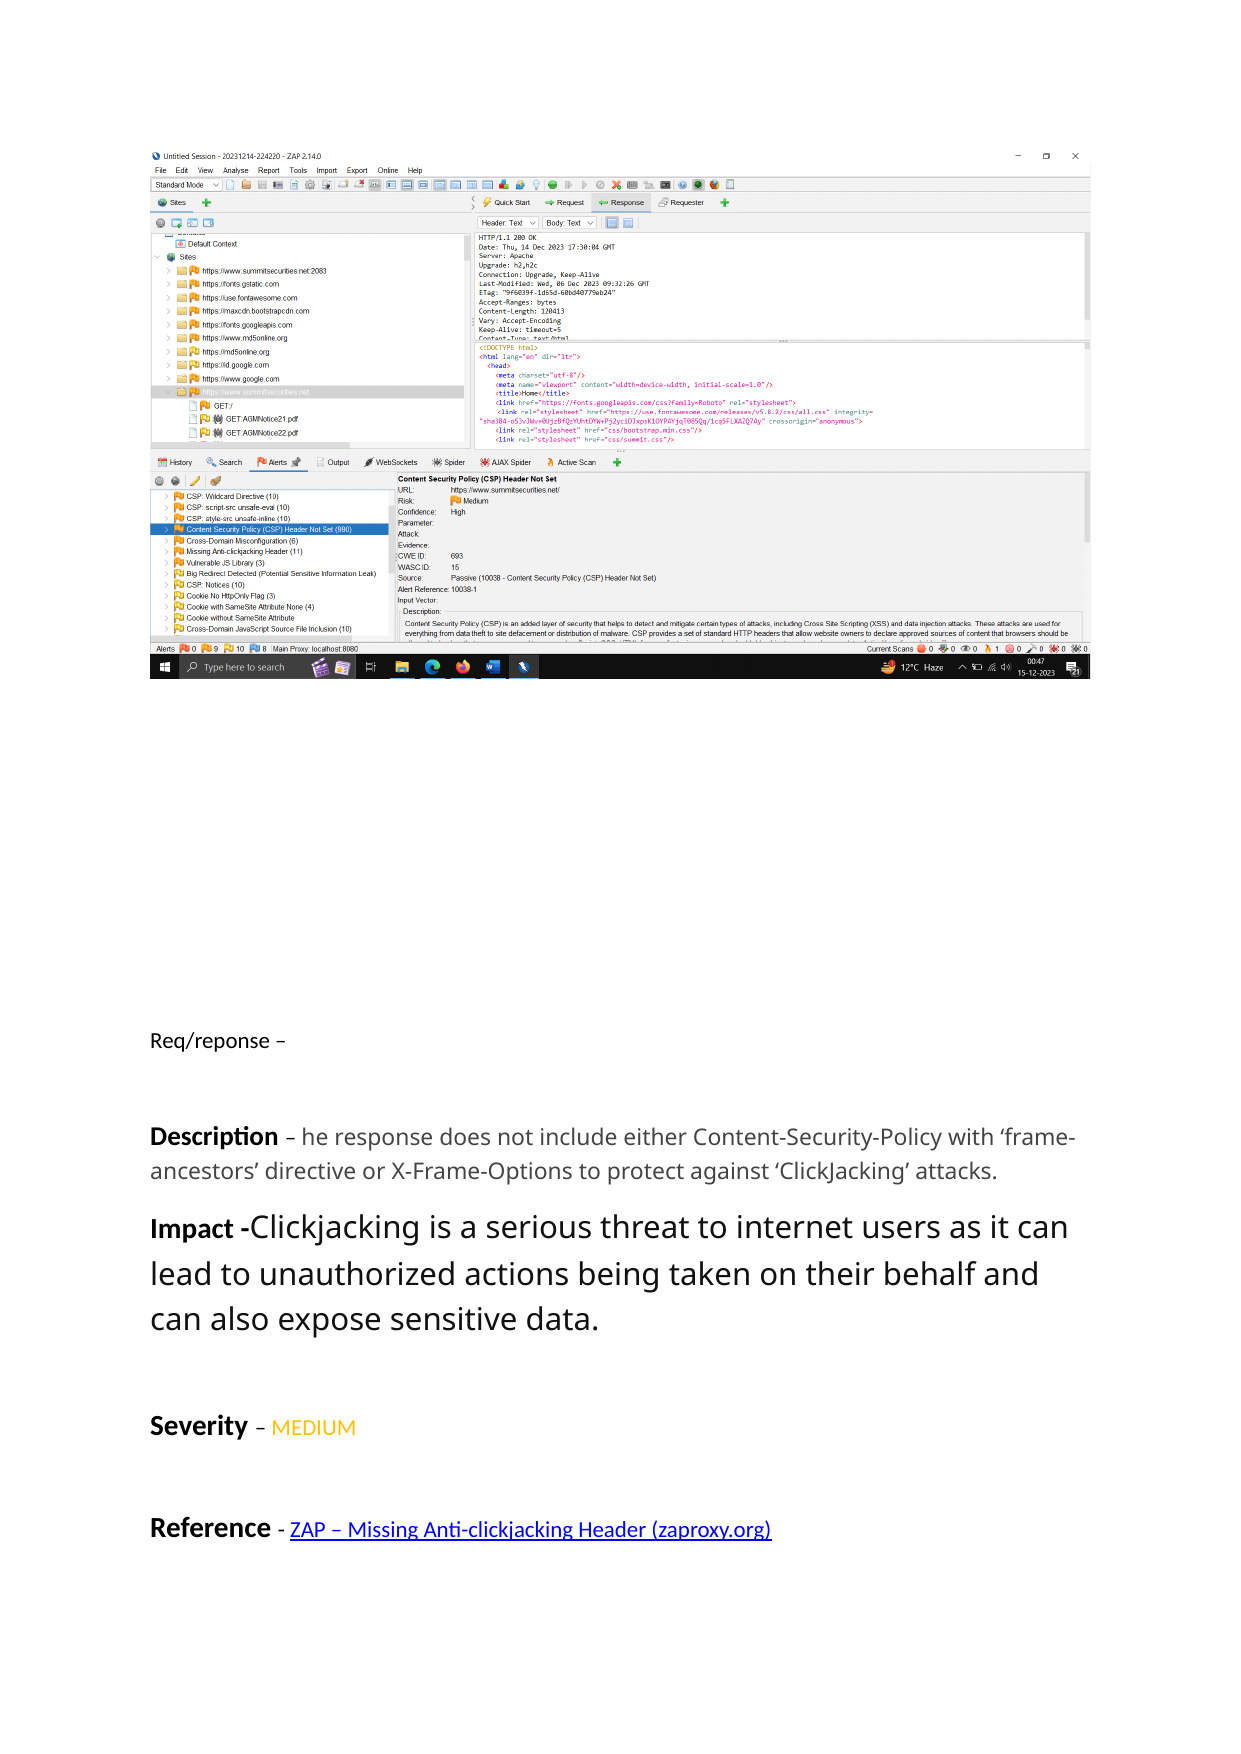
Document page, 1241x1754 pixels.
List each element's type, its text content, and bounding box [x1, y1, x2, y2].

text Req/reponse – [150, 1026, 1090, 1054]
picture [150, 150, 1091, 679]
text Reference - ZAP – Missing Anti-clickjacking Header (zaproxy.org) [150, 1509, 1090, 1544]
text Severity – MEDIUM [150, 1407, 1090, 1442]
text Description – he response does not include either Content-Security-Policy with ‘frame-ancestors’ directive or X-Frame-Options to protect against ‘ClickJacking’ attacks. [150, 1119, 1090, 1186]
text Impact -Clickjacking is a serious threat to internet users as it can lead to unauthorized actions being taken on their behalf and can also expose sensitive data. [150, 1206, 1090, 1340]
